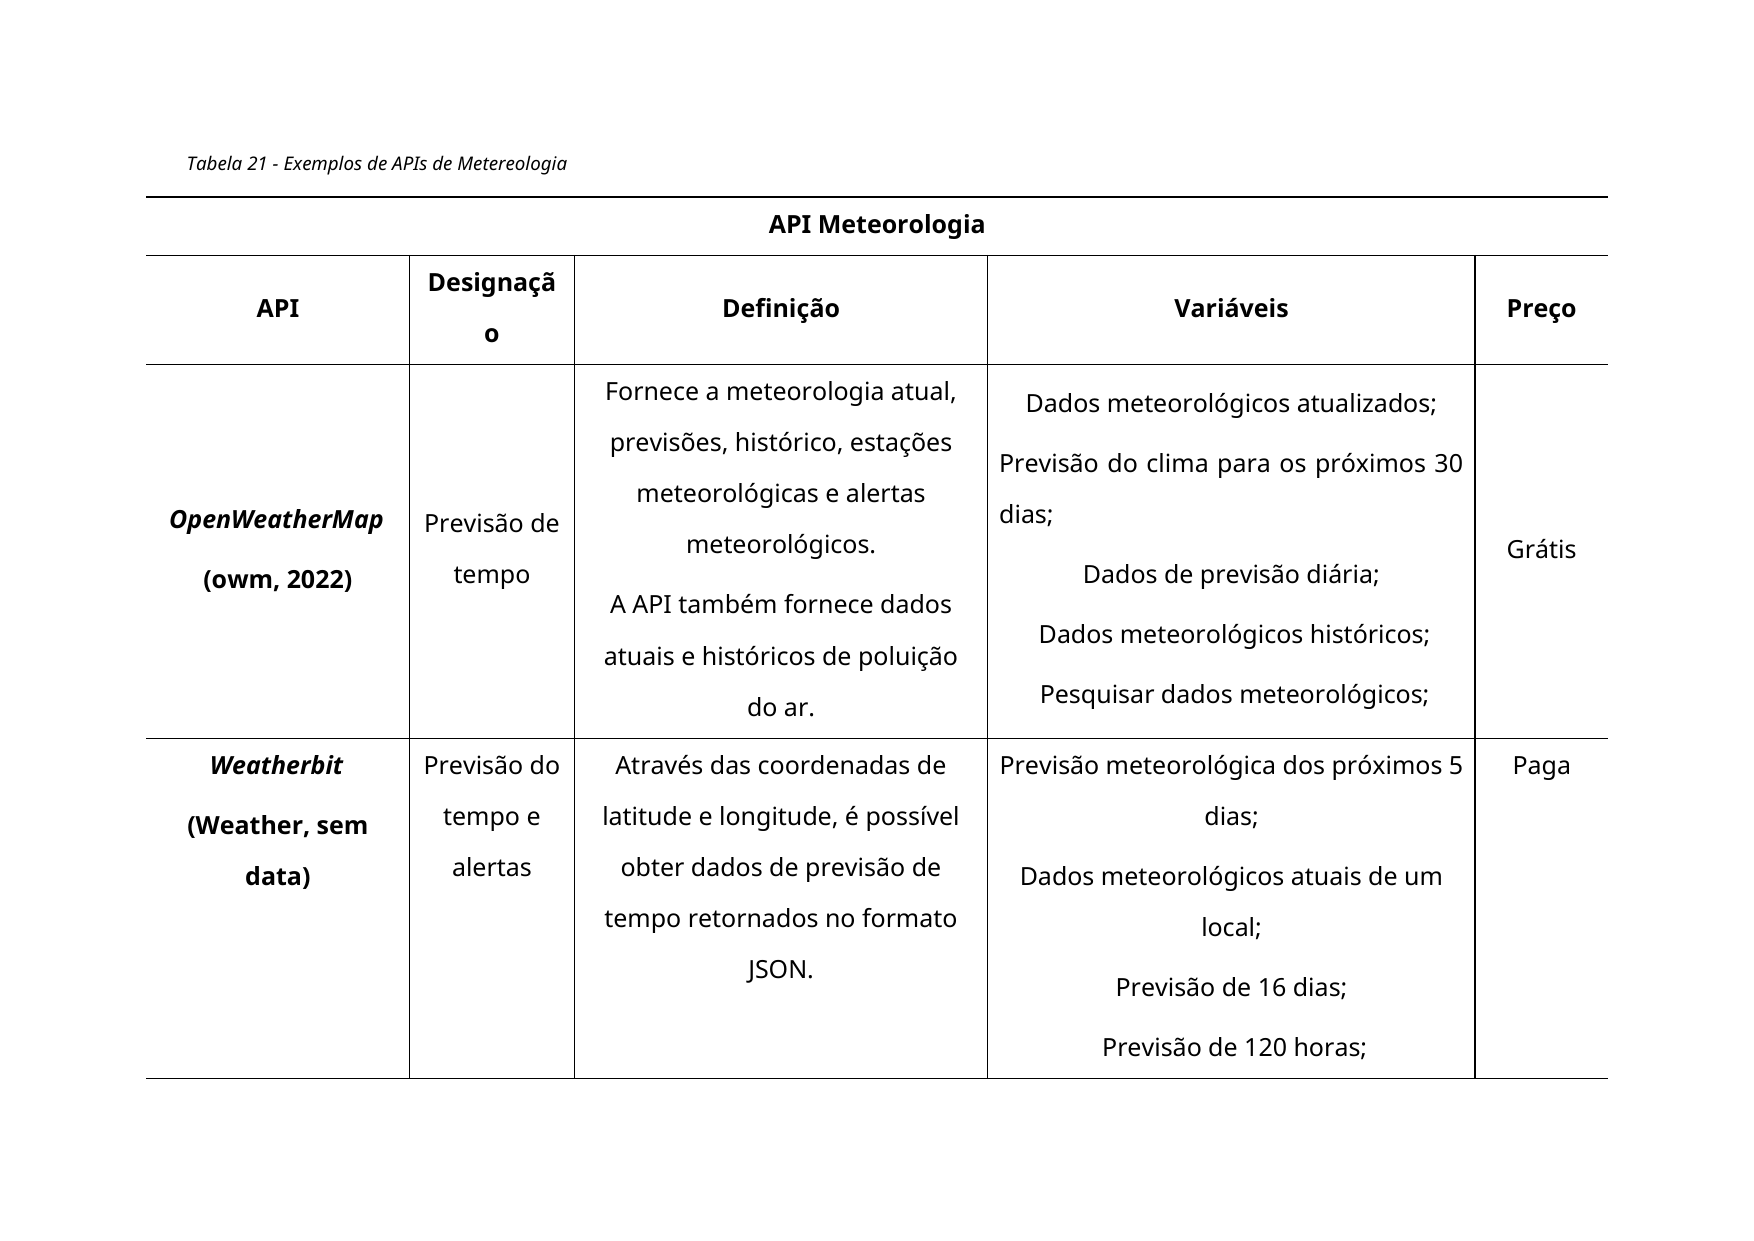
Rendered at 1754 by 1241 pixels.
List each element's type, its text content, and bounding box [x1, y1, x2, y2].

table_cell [575, 739, 987, 1078]
table_cell Preço [1476, 256, 1608, 364]
table_cell API [146, 256, 409, 364]
table_cell Definição [575, 256, 987, 364]
table_cell Previsão do tempo e alertas [410, 739, 574, 1078]
table_cell Designação [410, 256, 574, 364]
table_cell Grátis [1476, 365, 1608, 738]
table_cell Fornece a meteorologia atual, previsões, histórico, estações meteorológicas e alertas meteorológicos. A API também fornece dados atuais e históricos de poluição do ar. [575, 365, 987, 738]
table_cell Dados meteorológicos atualizados; Previsão do clima para os próximos 30 dias; Dados de previsão diária; Dados meteorológicos históricos; Pesquisar dados meteorológicos; [988, 365, 1474, 738]
table_cell Previsão de tempo [410, 365, 574, 738]
table_cell Weatherbit (Weather, sem data) [146, 739, 409, 1078]
table_cell Paga [1476, 739, 1608, 1078]
table_cell OpenWeatherMap (owm, 2022) [146, 365, 409, 738]
table_header API Meteorologia [146, 198, 1608, 255]
table_cell Variáveis [988, 256, 1474, 364]
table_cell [988, 739, 1474, 1078]
text Tabela 21 - Exemplos de APIs de Metereologia [112, 150, 1641, 176]
